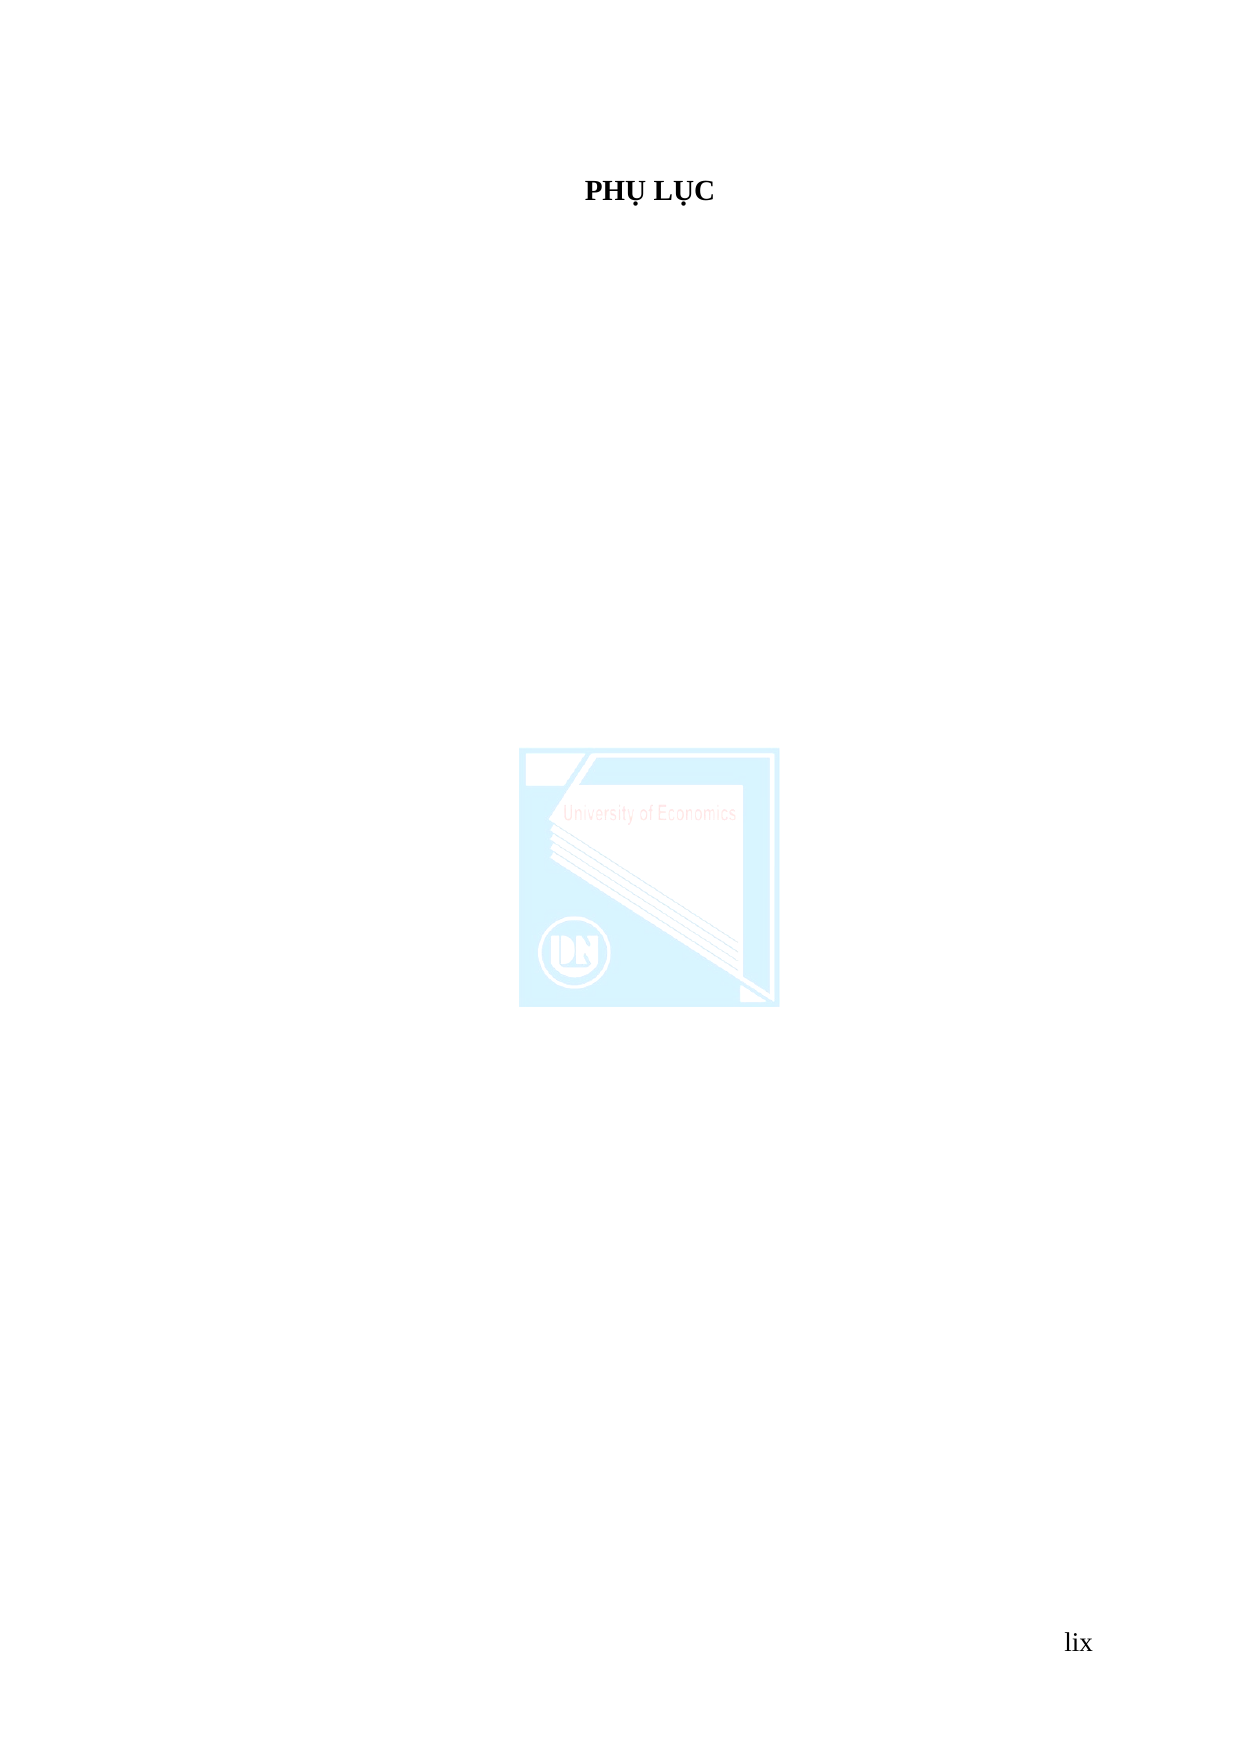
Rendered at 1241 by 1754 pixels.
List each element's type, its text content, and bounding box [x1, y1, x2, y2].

subtitle PHỤ LỤC [207, 173, 1092, 206]
